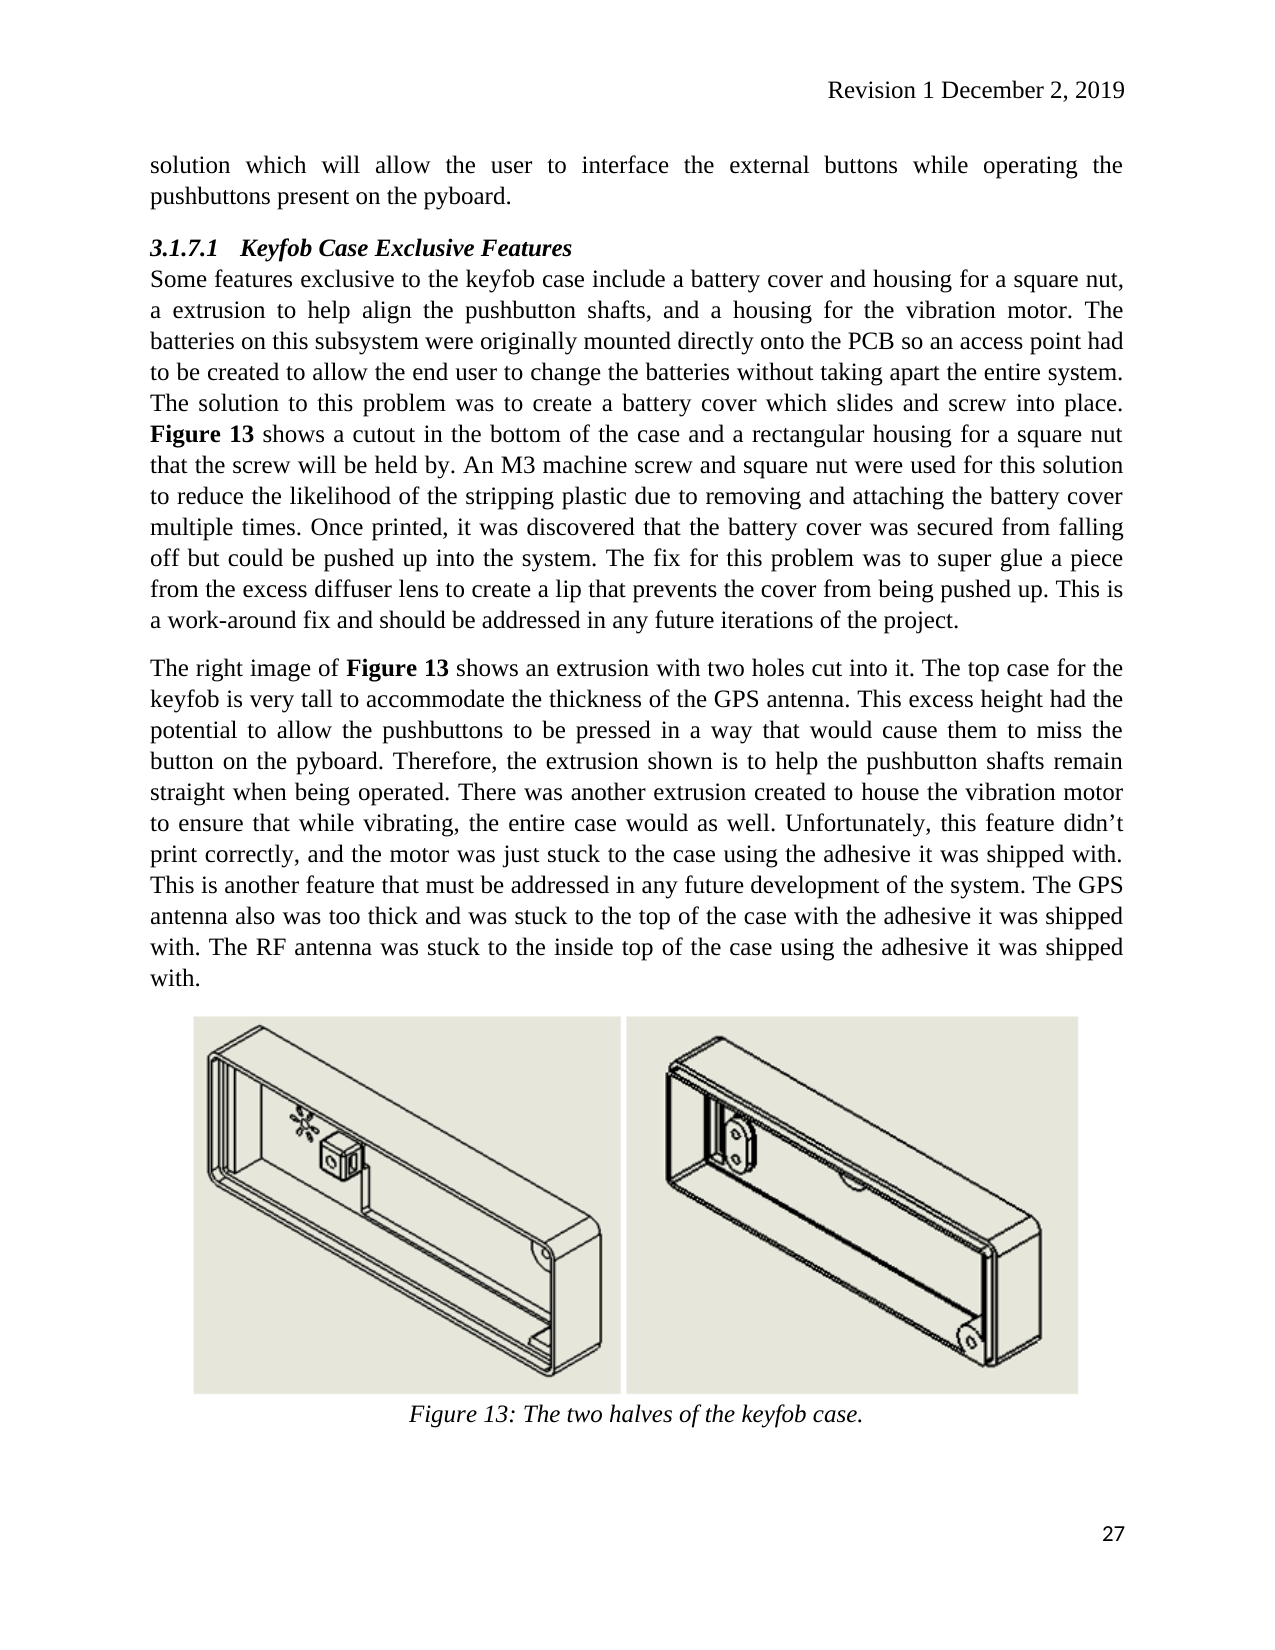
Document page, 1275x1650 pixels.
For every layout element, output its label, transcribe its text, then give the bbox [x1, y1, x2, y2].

subtitle Keyfob Case Exclusive Features [150, 233, 1125, 262]
picture [191, 1011, 1084, 1397]
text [150, 150, 1125, 210]
text The right image of Figure 13 shows an extrusion with two holes cut into it. The top case for the keyfob is very tall to accommodate the thickness of the GPS antenna. This excess height had the potential to allow the pushbuttons to be pressed in a way that would cause them to miss the button on the pyboard. Therefore, the extrusion shown is to help the pushbutton shafts remain straight when being operated. There was another extrusion created to house the vibration motor to ensure that while vibrating, the entire case would as well. Unfortunately, this feature didn’t print correctly, and the motor was just stuck to the case using the adhesive it was shipped with. This is another feature that must be addressed in any future development of the system. The GPS antenna also was too thick and was stuck to the top of the case with the adhesive it was shipped with. The RF antenna was stuck to the inside top of the case using the adhesive it was shipped with. [150, 653, 1125, 992]
text Some features exclusive to the keyfob case include a battery cover and housing for a square nut, a extrusion to help align the pushbutton shafts, and a housing for the vibration motor. The batteries on this subsystem were originally mounted directly onto the PCB so an access point had to be created to allow the end user to change the batteries without taking apart the entire system. The solution to this problem was to create a battery cover which slides and screw into place. Figure 13 shows a cutout in the bottom of the case and a rectangular housing for a square nut that the screw will be held by. An M3 machine screw and square nut were used for this solution to reduce the likelihood of the stripping plastic due to removing and attaching the battery cover multiple times. Once printed, it was discovered that the battery cover was secured from falling off but could be pushed up into the system. The fix for this problem was to super glue a piece from the excess diffuser lens to create a lip that prevents the cover from being pushed up. This is a work-around fix and should be addressed in any future iterations of the project. [150, 264, 1125, 634]
text Figure 13: The two halves of the keyfob case. [150, 1399, 1125, 1427]
